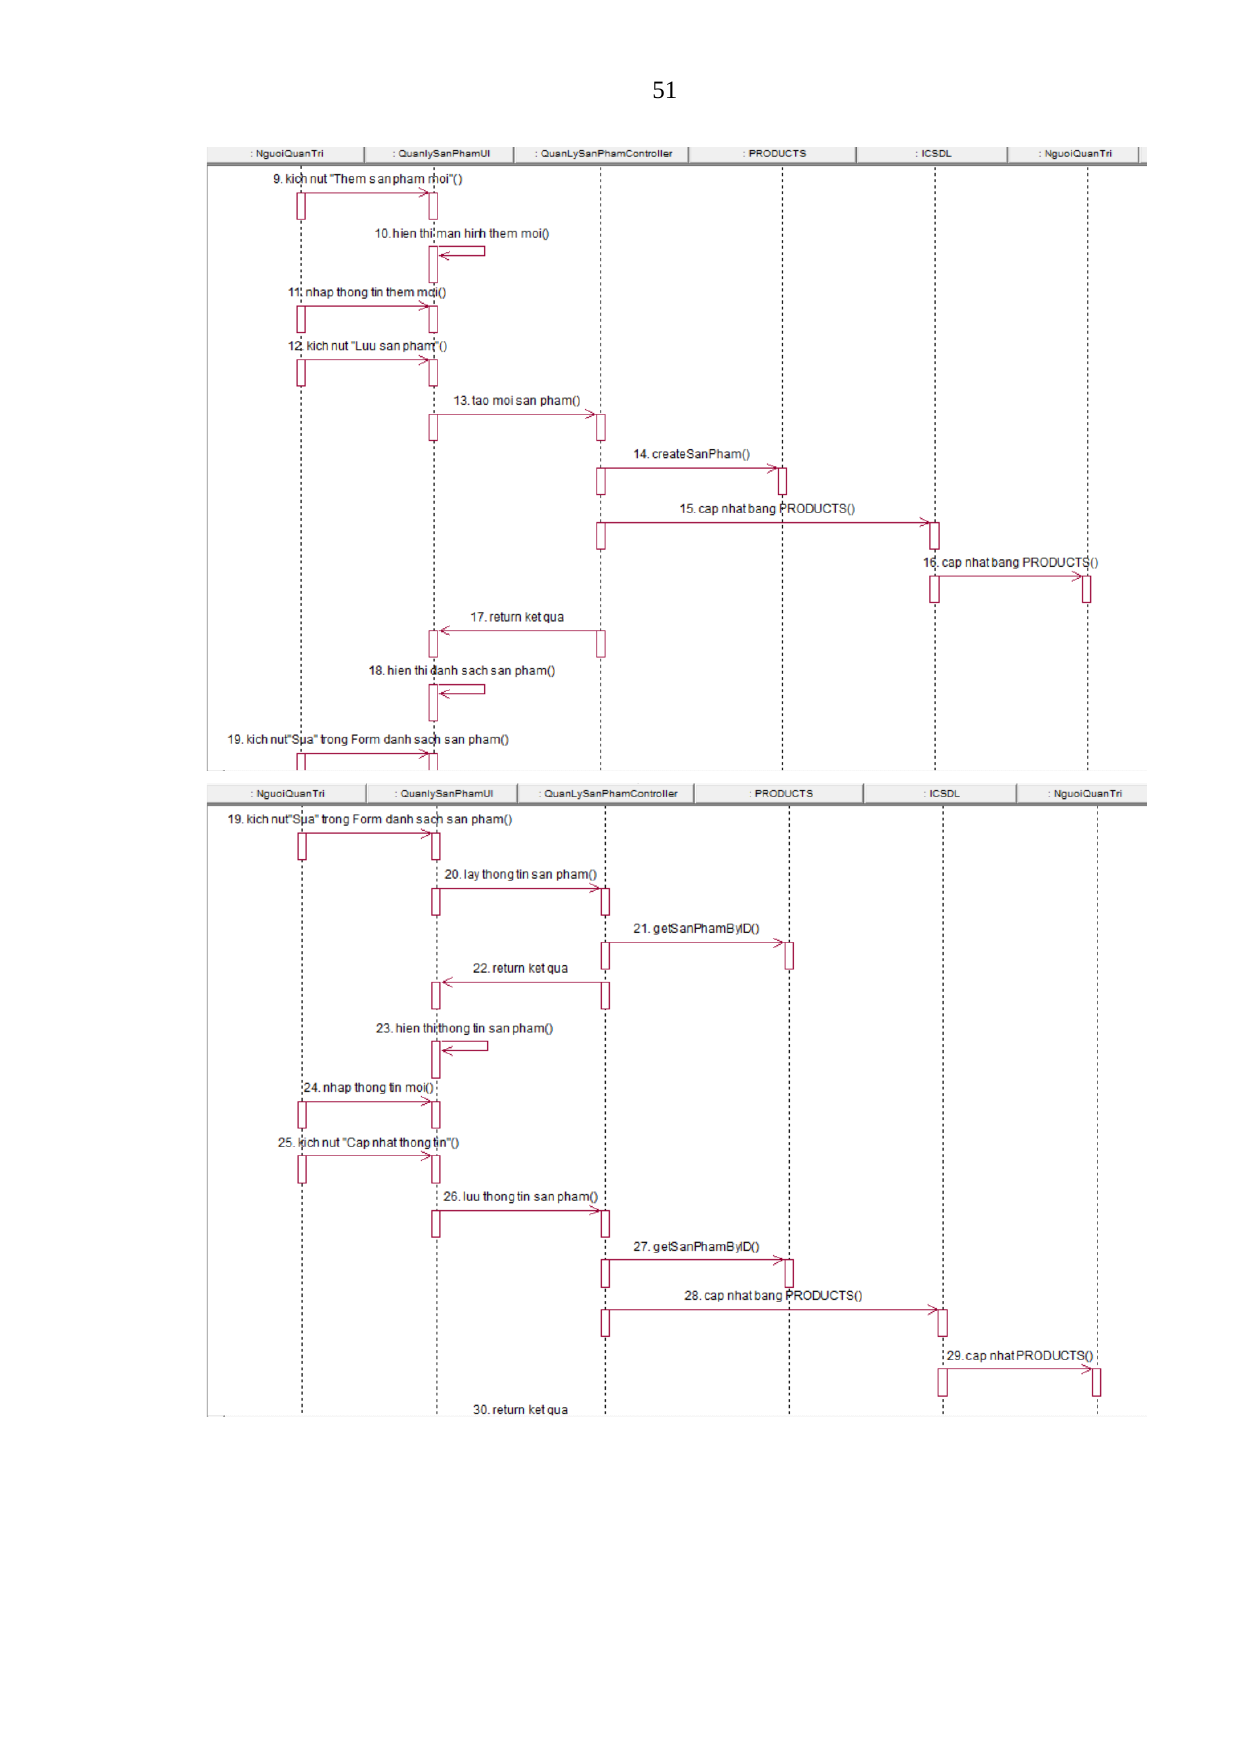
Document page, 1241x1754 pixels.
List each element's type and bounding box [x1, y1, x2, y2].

picture [206, 147, 1147, 771]
picture [206, 783, 1147, 1417]
